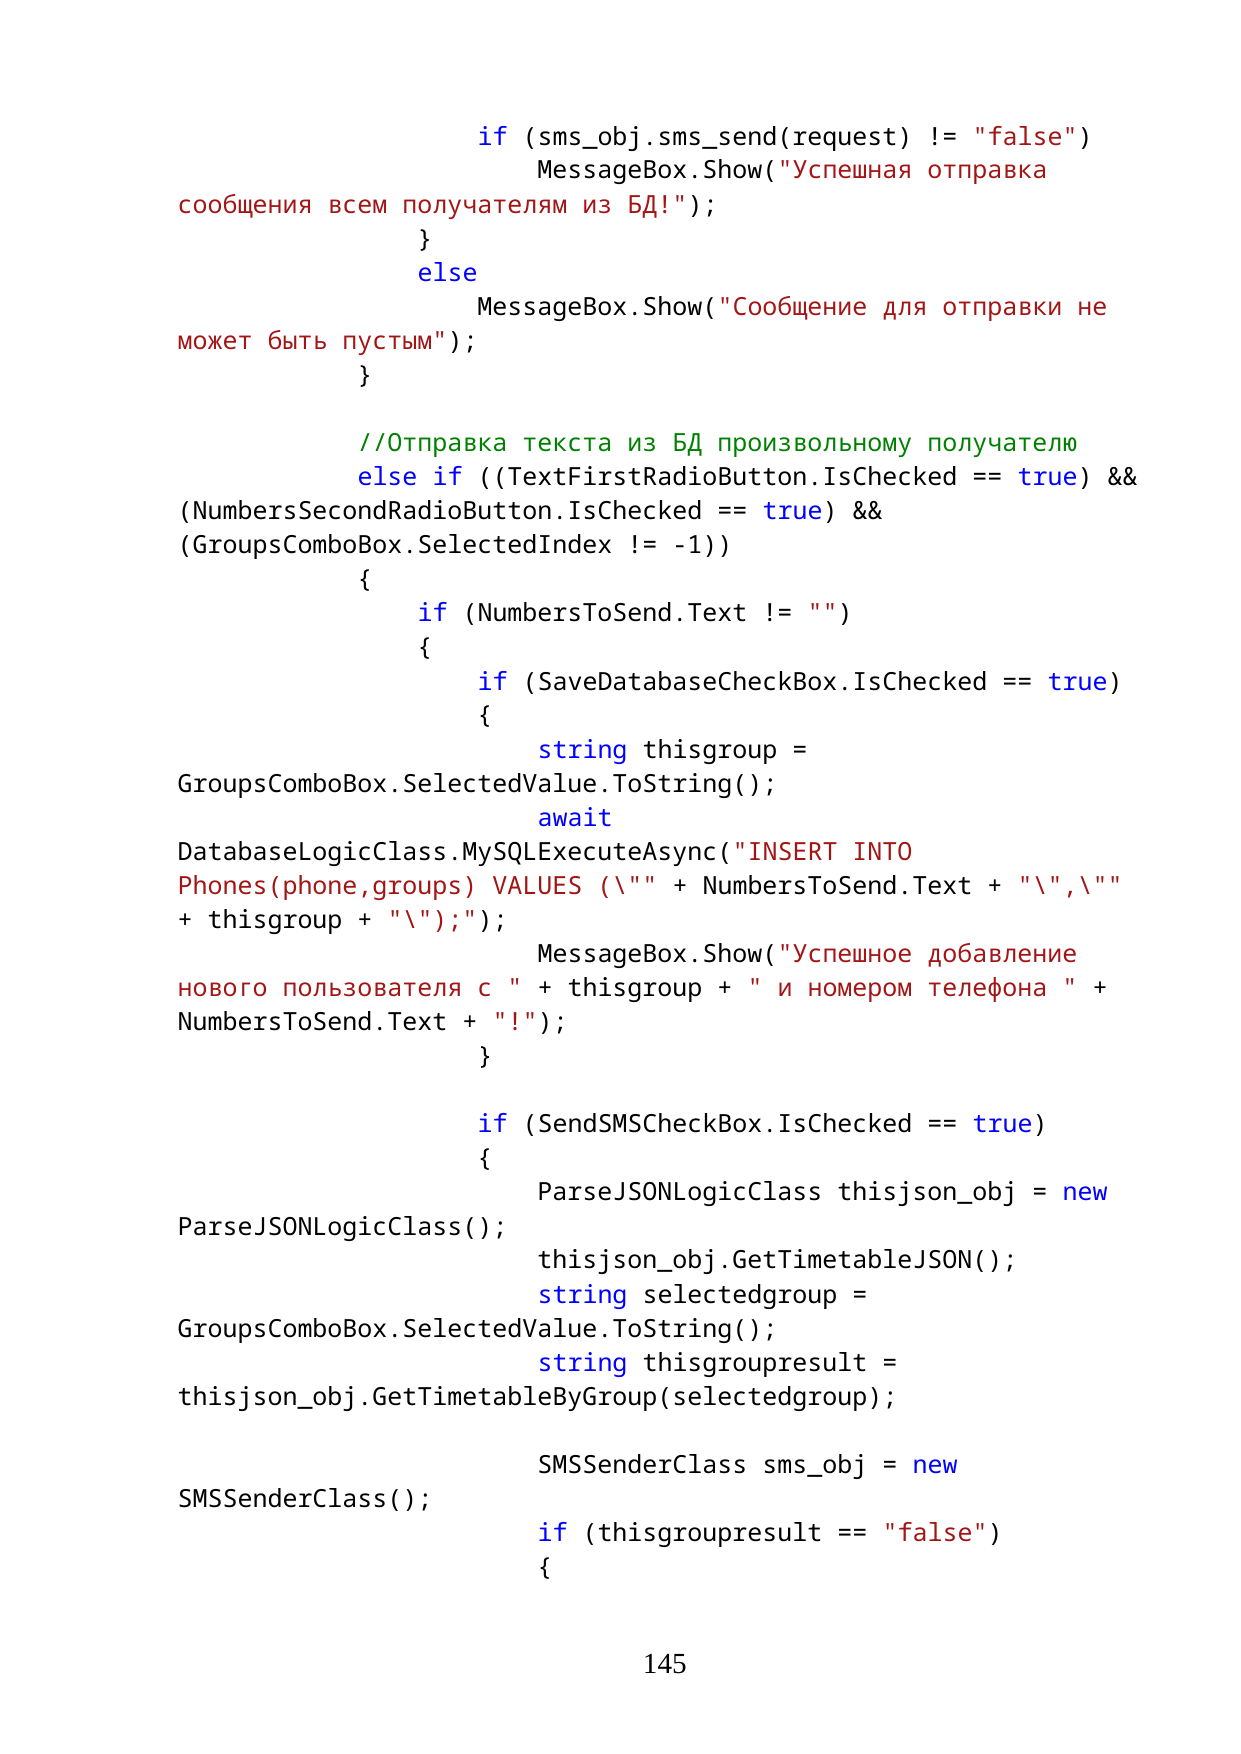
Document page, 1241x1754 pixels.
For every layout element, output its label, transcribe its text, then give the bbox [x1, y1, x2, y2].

text await DatabaseLogicClass.MySQLExecuteAsync("INSERT INTO Phones(phone,groups) VALUES (\"" + NumbersToSend.Text + "\",\"" + thisgroup + "\");"); [177, 799, 1152, 936]
text if (SendSMSCheckBox.IsChecked == true) [177, 1106, 1152, 1140]
text thisjson_obj.GetTimetableJSON(); [177, 1242, 1152, 1276]
text else [177, 254, 1152, 288]
text if (thisgroupresult == "false") [177, 1515, 1152, 1549]
text if (sms_obj.sms_send(request) != "false") [177, 118, 1152, 152]
text else if ((TextFirstRadioButton.IsChecked == true) && (NumbersSecondRadioButton.IsChecked == true) && (GroupsComboBox.SelectedIndex != -1)) [177, 459, 1152, 561]
text { [177, 697, 1152, 731]
text { [177, 1140, 1152, 1174]
text MessageBox.Show("Успешное добавление нового пользователя с " + thisgroup + " и номером телефона " + NumbersToSend.Text + "!"); [177, 936, 1152, 1038]
text } [177, 357, 1152, 391]
text //Отправка текста из БД произвольному получателю [177, 425, 1152, 459]
text ParseJSONLogicClass thisjson_obj = new ParseJSONLogicClass(); [177, 1174, 1152, 1242]
text SMSSenderClass sms_obj = new SMSSenderClass(); [177, 1447, 1152, 1515]
text MessageBox.Show("Сообщение для отправки не может быть пустым"); [177, 288, 1152, 357]
text { [177, 629, 1152, 663]
text string thisgroup = GroupsComboBox.SelectedValue.ToString(); [177, 731, 1152, 799]
text MessageBox.Show("Успешная отправка сообщения всем получателям из БД!"); [177, 152, 1152, 220]
text if (NumbersToSend.Text != "") [177, 595, 1152, 629]
text } [177, 220, 1152, 254]
text string selectedgroup = GroupsComboBox.SelectedValue.ToString(); [177, 1276, 1152, 1344]
text { [177, 561, 1152, 595]
text if (SaveDatabaseCheckBox.IsChecked == true) [177, 663, 1152, 697]
text string thisgroupresult = thisjson_obj.GetTimetableByGroup(selectedgroup); [177, 1344, 1152, 1412]
text } [177, 1038, 1152, 1072]
text { [177, 1549, 1152, 1583]
